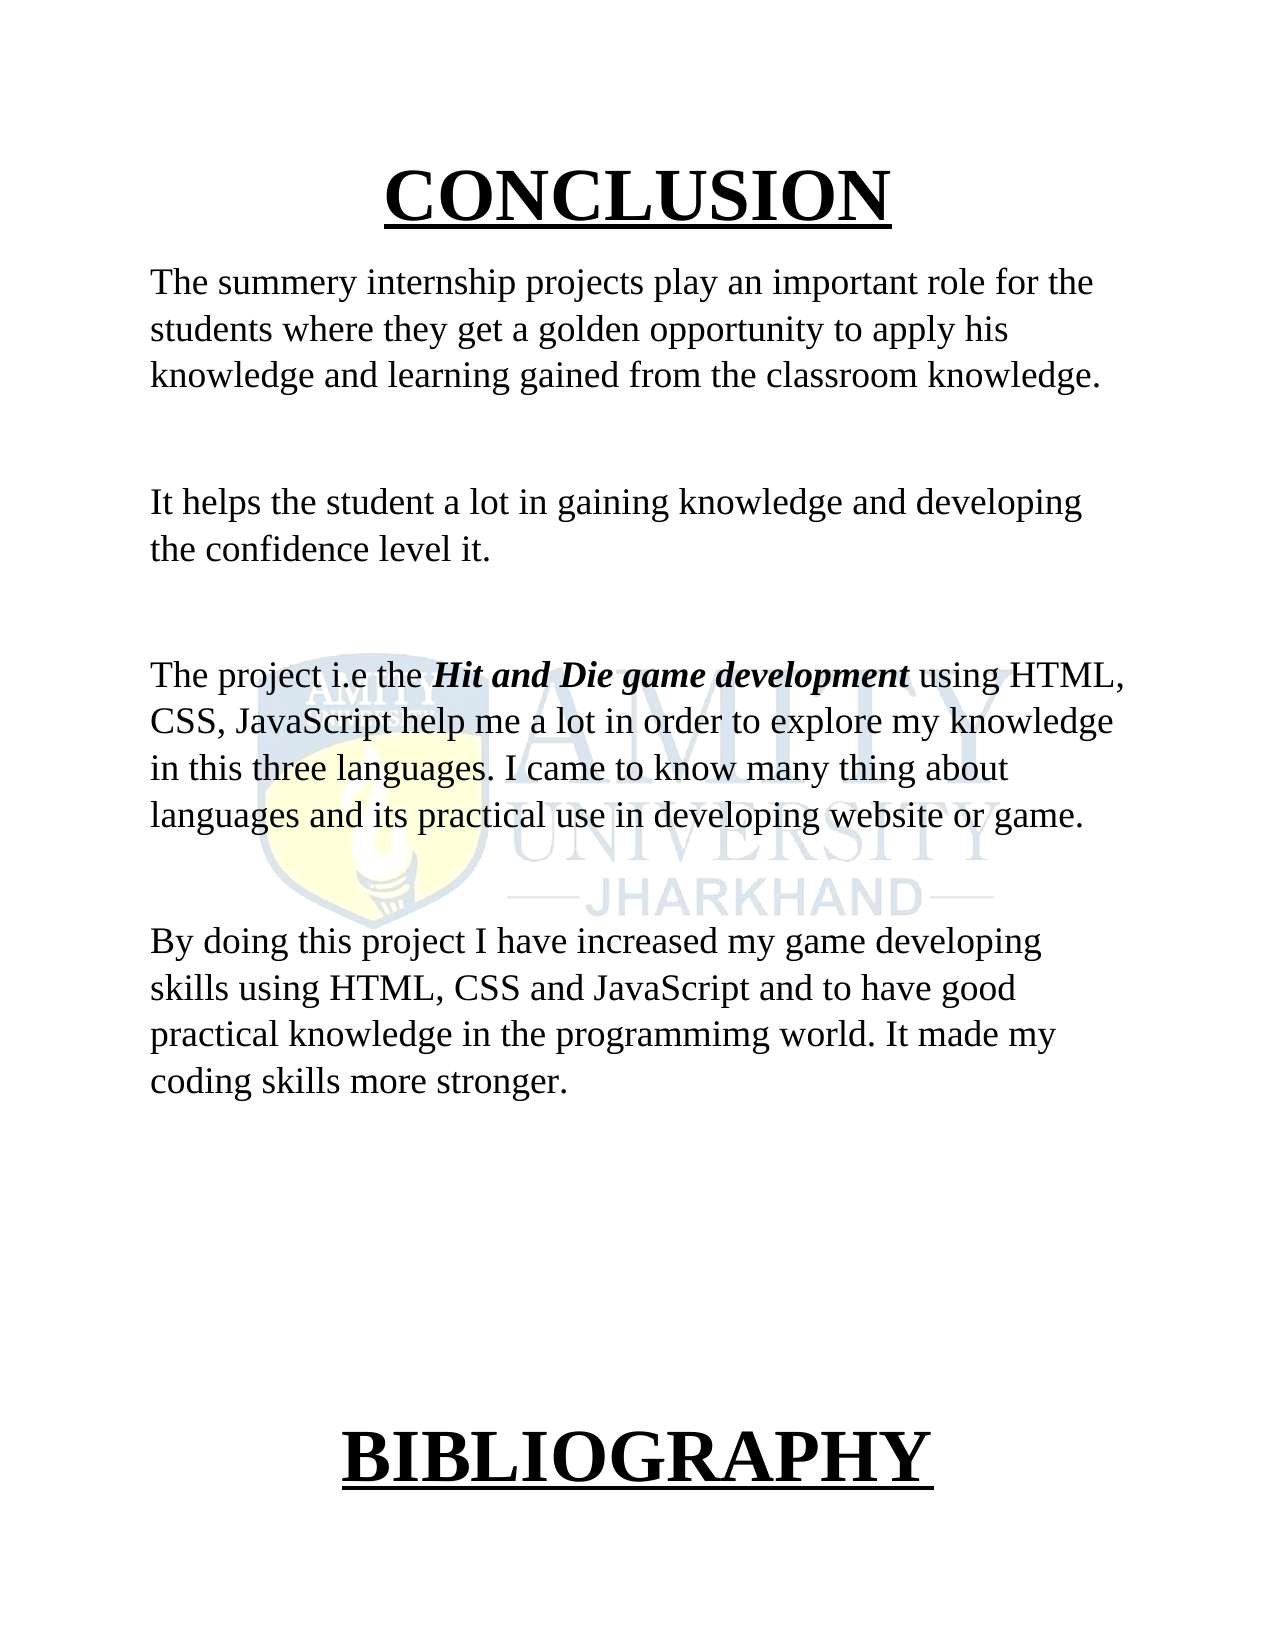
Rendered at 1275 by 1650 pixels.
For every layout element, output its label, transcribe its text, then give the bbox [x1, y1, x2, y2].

text The project i.e the Hit and Die game development using HTML, CSS, JavaScript help me a lot in order to explore my knowledge in this three languages. I came to know many thing about languages and its practical use in developing website or game. [150, 652, 1125, 835]
text BIBLIOGRAPHY [150, 1412, 1125, 1498]
text By doing this project I have increased my game developing skills using HTML, CSS and JavaScript and to have good practical knowledge in the programmimg world. It made my coding skills more stronger. [150, 918, 1125, 1101]
text The summery internship projects play an important role for the students where they get a golden opportunity to apply his knowledge and learning gained from the classroom knowledge. [150, 260, 1125, 396]
text It helps the student a lot in gaining knowledge and developing the confidence level it. [150, 479, 1125, 569]
text CONCLUSION [150, 150, 1125, 236]
